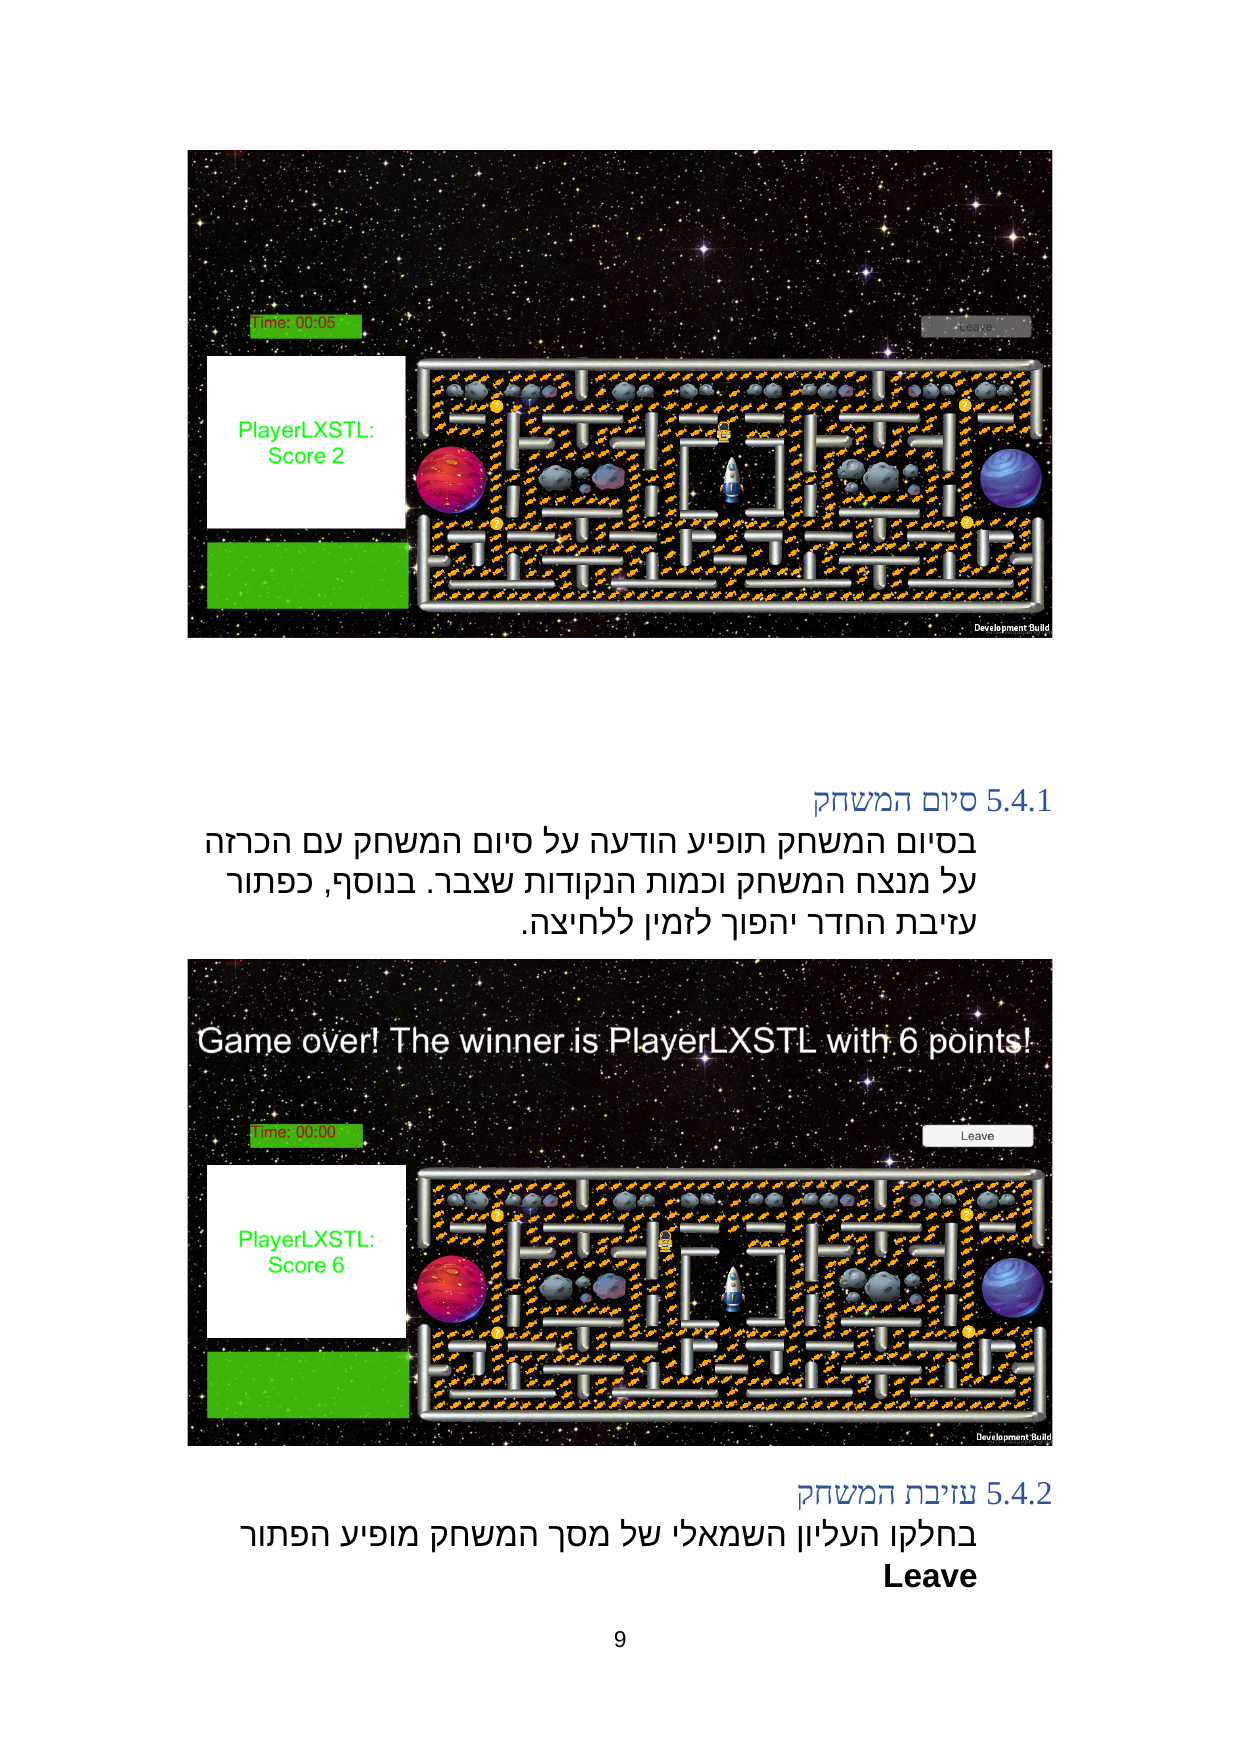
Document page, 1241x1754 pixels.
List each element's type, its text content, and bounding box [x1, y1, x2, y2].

subtitle 5.4.1 סיום המשחק [187, 781, 1053, 819]
picture [187, 150, 1053, 638]
subtitle 5.4.2 עזיבת המשחק [187, 1473, 1053, 1512]
picture [187, 959, 1053, 1446]
text בחלקו העליון השמאלי של מסך המשחק מופיע הפתור Leave [187, 1514, 978, 1594]
list בסיום המשחק תופיע הודעה על סיום המשחק עם הכרזה על מנצח המשחק וכמות הנקודות שצבר. בנוסף, כפתור עזיבת החדר יהפוך לזמין ללחיצה. [187, 822, 978, 941]
